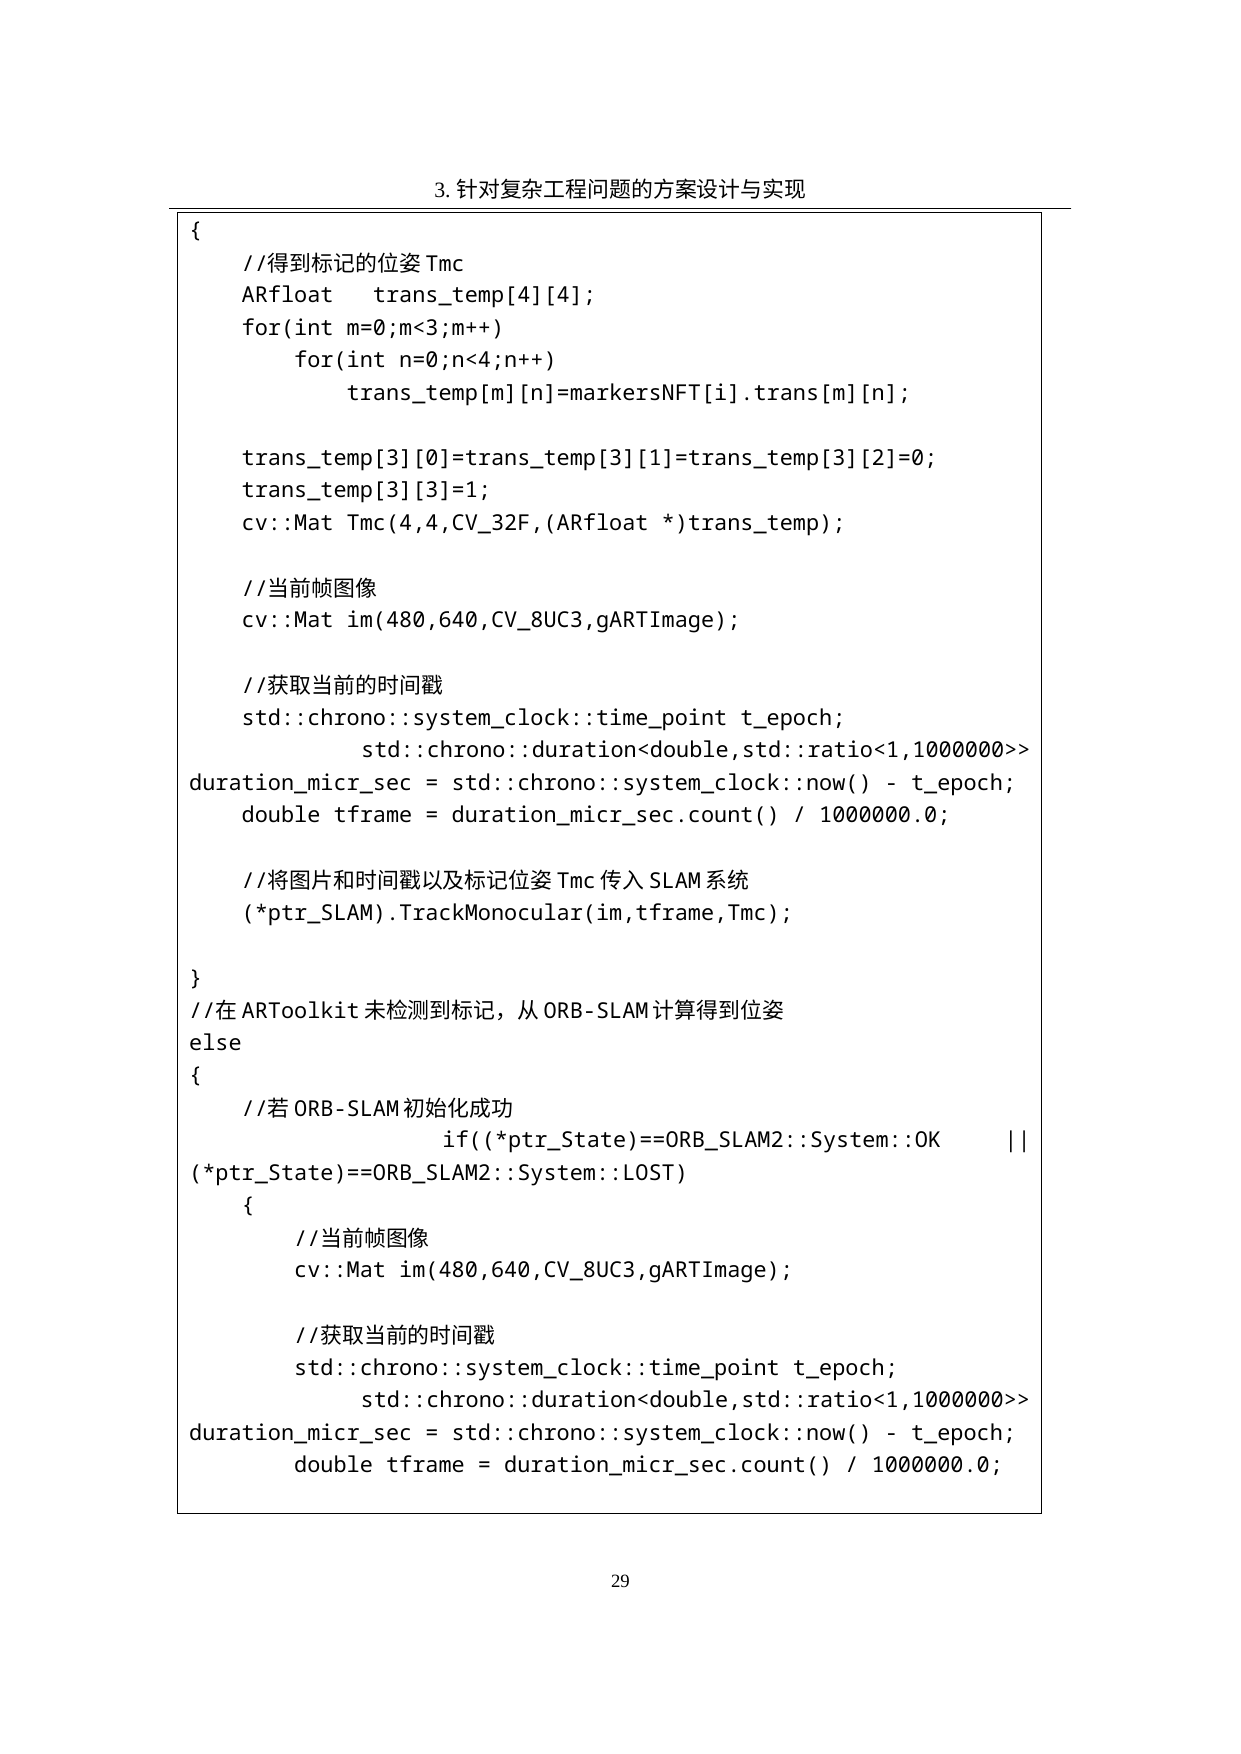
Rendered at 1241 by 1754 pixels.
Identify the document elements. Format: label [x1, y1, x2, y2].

table_header [178, 213, 1041, 1513]
